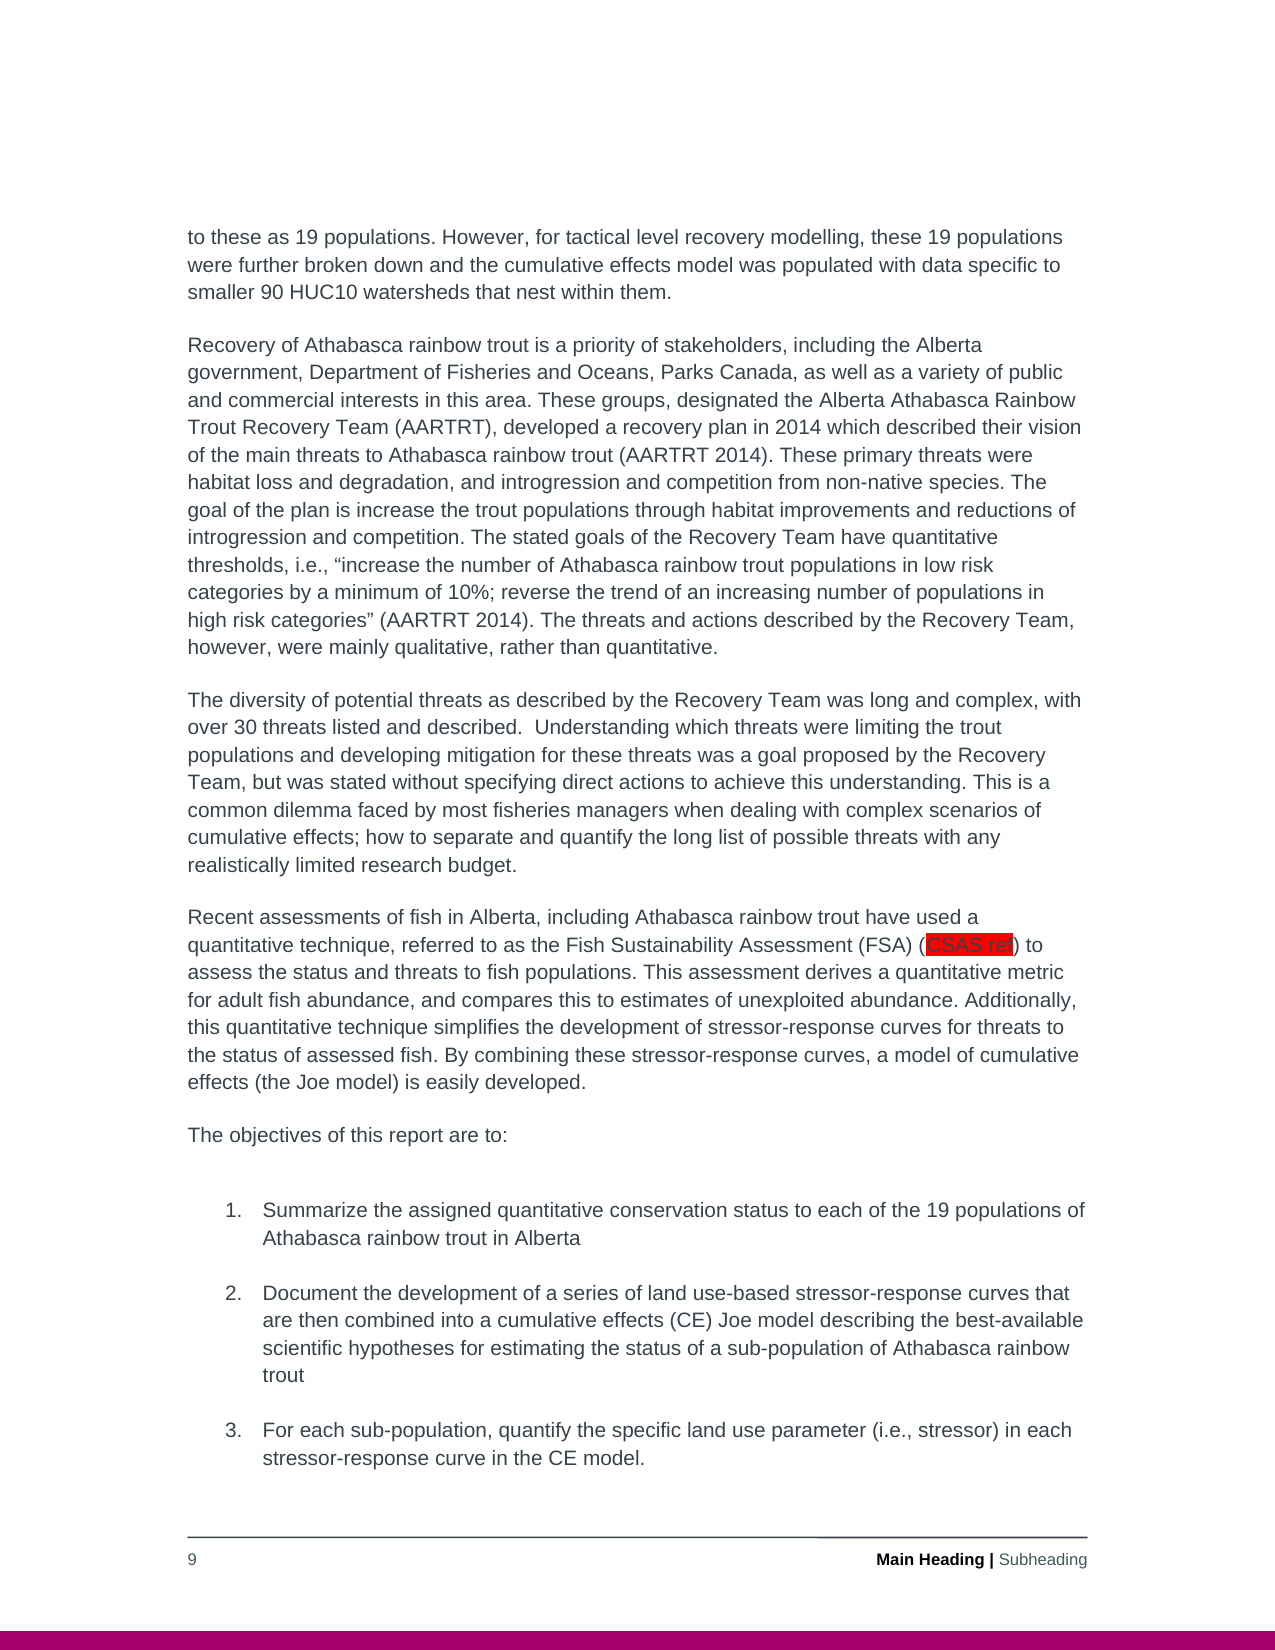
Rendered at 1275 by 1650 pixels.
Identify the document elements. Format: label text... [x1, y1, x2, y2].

text The diversity of potential threats as described by the Recovery Team was long and complex, with over 30 threats listed and described. Understanding which threats were limiting the trout populations and developing mitigation for these threats was a goal proposed by the Recovery Team, but was stated without specifying direct actions to achieve this understanding. This is a common dilemma faced by most fisheries managers when dealing with complex scenarios of cumulative effects; how to separate and quantify the long list of possible threats with any realistically limited research budget. [187, 687, 1087, 876]
list For each sub-population, quantify the specific land use parameter (i.e., stressor) in each stressor-response curve in the CE model. [225, 1418, 1087, 1470]
text Recovery of Athabasca rainbow trout is a priority of stakeholders, including the Alberta government, Department of Fisheries and Oceans, Parks Canada, as well as a variety of public and commercial interests in this area. These groups, designated the Alberta Athabasca Rainbow Trout Recovery Team (AARTRT), developed a recovery plan in 2014 which described their vision of the main threats to Athabasca rainbow trout (AARTRT 2014). These primary threats were habitat loss and degradation, and introgression and competition from non-native species. The goal of the plan is increase the trout populations through habitat improvements and reductions of introgression and competition. The stated goals of the Recovery Team have quantitative thresholds, i.e., “increase the number of Athabasca rainbow trout populations in low risk categories by a minimum of 10%; reverse the trend of an increasing number of populations in high risk categories” (AARTRT 2014). The threats and actions described by the Recovery Team, however, were mainly qualitative, rather than quantitative. [187, 332, 1087, 659]
list Document the development of a series of land use-based stressor-response curves that are then combined into a cumulative effects (CE) Joe model describing the best-available scientific hypotheses for estimating the status of a sub-population of Athabasca rainbow trout [225, 1281, 1087, 1387]
text Recent assessments of fish in Alberta, including Athabasca rainbow trout have used a quantitative technique, referred to as the Fish Sustainability Assessment (FSA) (CSAS ref) to assess the status and threats to fish populations. This assessment derives a quantitative metric for adult fish abundance, and compares this to estimates of unexploited abundance. Additionally, this quantitative technique simplifies the development of stressor-response curves for threats to the status of assessed fish. By combining these stressor-response curves, a model of cumulative effects (the Joe model) is easily developed. [187, 905, 1087, 1094]
text The objectives of this report are to: [187, 1122, 1087, 1146]
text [187, 225, 1087, 304]
list Summarize the assigned quantitative conservation status to each of the 19 populations of Athabasca rainbow trout in Alberta [225, 1198, 1087, 1250]
